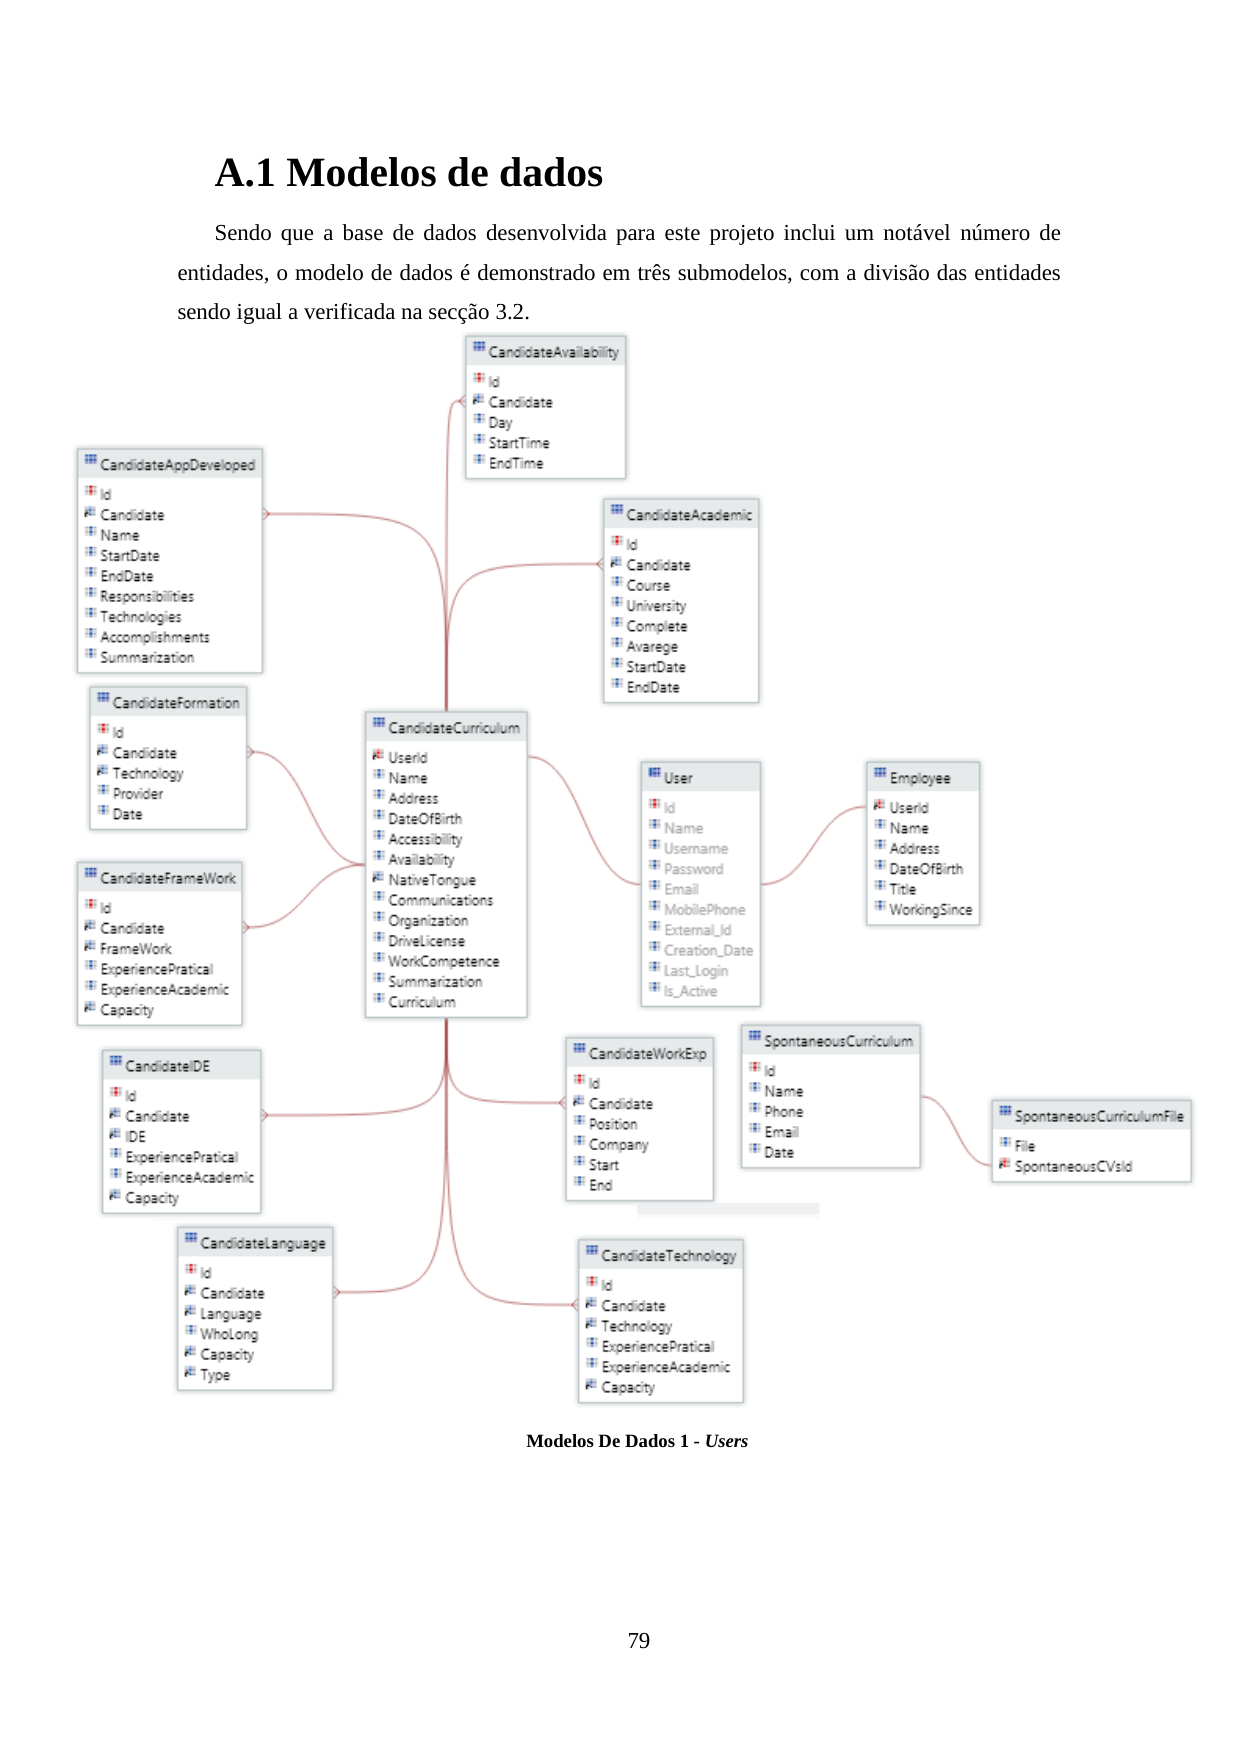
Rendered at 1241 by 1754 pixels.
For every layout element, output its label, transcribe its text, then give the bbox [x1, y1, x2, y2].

picture [41, 331, 1199, 1421]
subtitle A.1 Modelos de dados [177, 148, 1063, 196]
text Sendo que a base de dados desenvolvida para este projeto inclui um notável número de entidades, o modelo de dados é demonstrado em três submodelos, com a divisão das entidades sendo igual a verificada na secção 3.2. [177, 219, 1063, 325]
